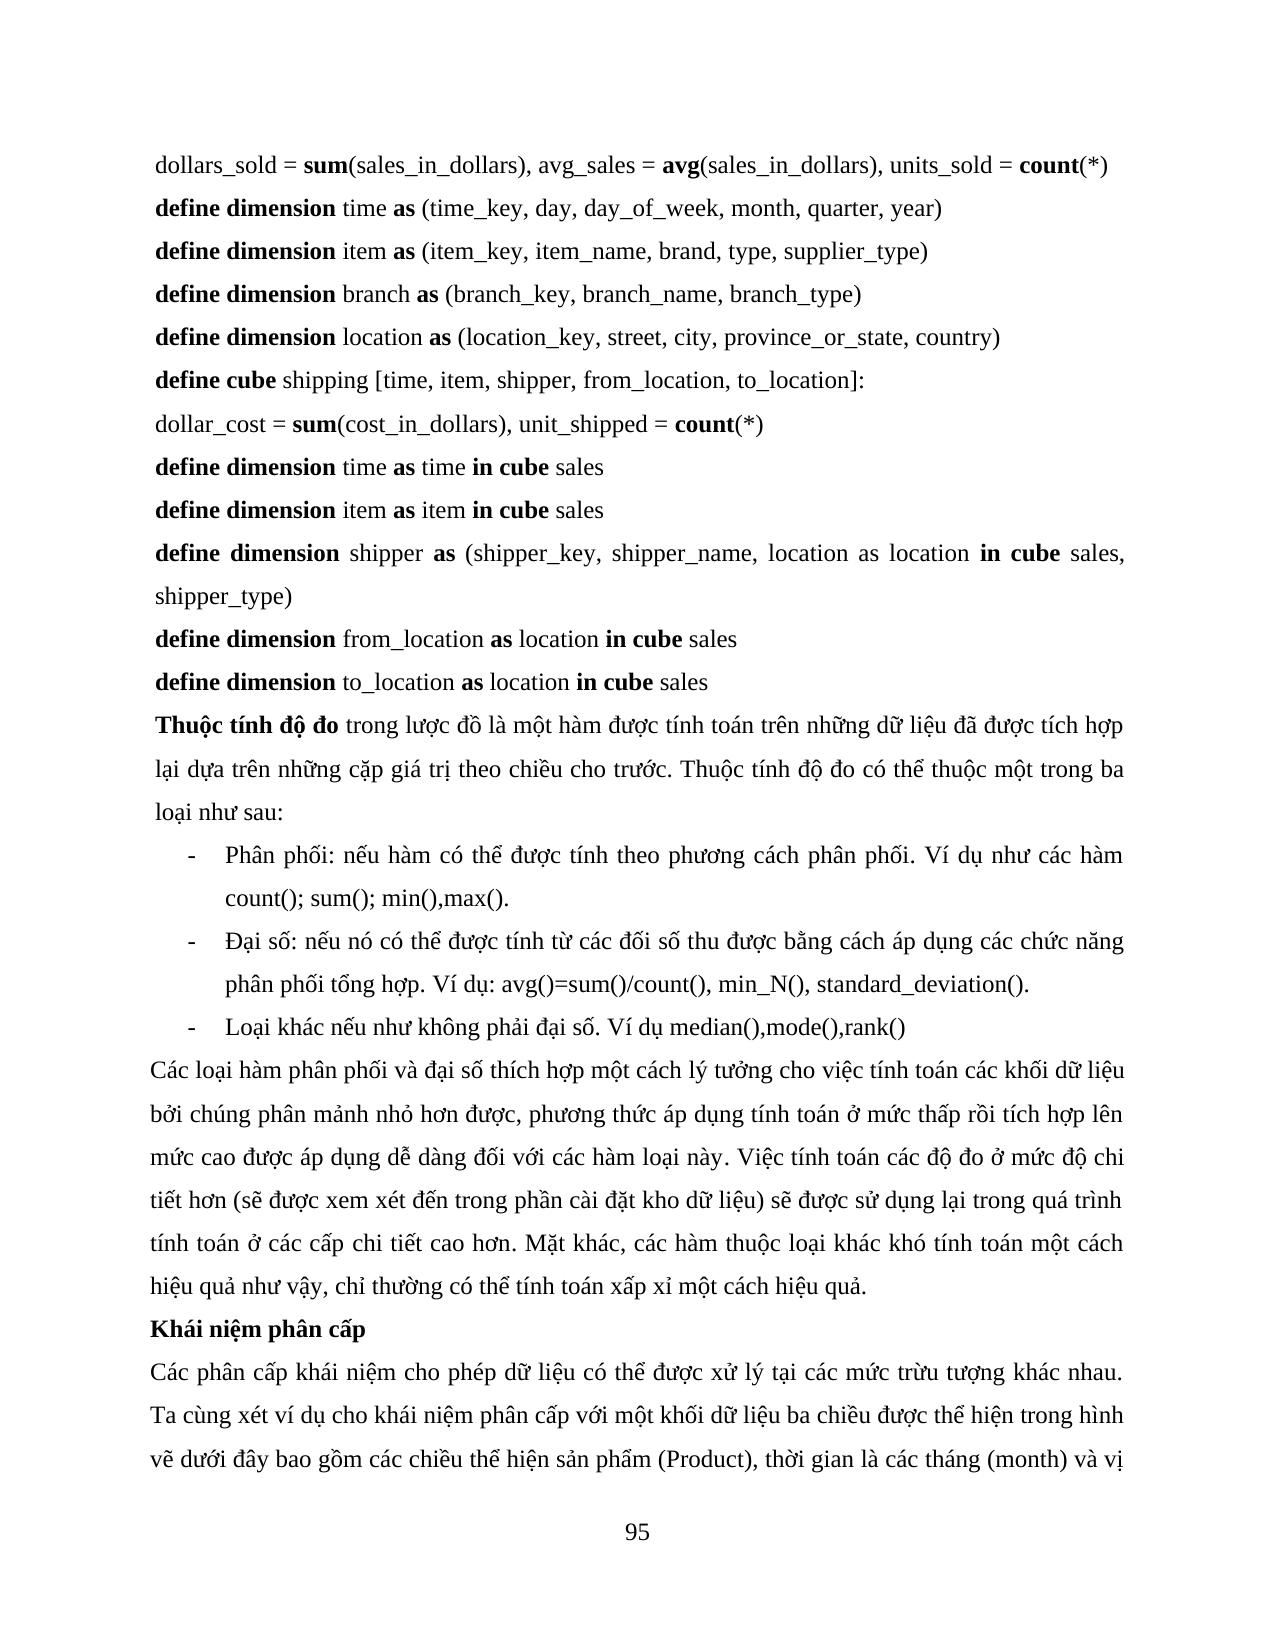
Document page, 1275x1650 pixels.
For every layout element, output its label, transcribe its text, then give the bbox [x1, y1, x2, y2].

text define dimension branch as (branch_key, branch_name, branch_type) [155, 279, 1125, 308]
list Phân phối: nếu hàm có thể được tính theo phương cách phân phối. Ví dụ như các hàm count(); sum(); min(),max(). [187, 840, 1125, 912]
text define dimension item as item in cube sales [155, 495, 1125, 524]
text define dimension from_location as location in cube sales [155, 624, 1125, 653]
list Loại khác nếu như không phải đại số. Ví dụ median(),mode(),rank() [187, 1012, 1125, 1041]
text define cube shipping [time, item, shipper, from_location, to_location]: [155, 366, 1125, 394]
text Các loại hàm phân phối và đại số thích hợp một cách lý tưởng cho việc tính toán các khối dữ liệu bởi chúng phân mảnh nhỏ hơn được, phương thức áp dụng tính toán ở mức thấp rồi tích hợp lên mức cao được áp dụng dễ dàng đối với các hàm loại này. Việc tính toán các độ đo ở mức độ chi tiết hơn (sẽ được xem xét đến trong phần cài đặt kho dữ liệu) sẽ được sử dụng lại trong quá trình tính toán ở các cấp chi tiết cao hơn. Mặt khác, các hàm thuộc loại khác khó tính toán một cách hiệu quả như vậy, chỉ thường có thể tính toán xấp xỉ một cách hiệu quả. [150, 1056, 1125, 1300]
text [150, 1357, 1125, 1472]
text Thuộc tính độ đo trong lược đồ là một hàm được tính toán trên những dữ liệu đã được tích hợp lại dựa trên những cặp giá trị theo chiều cho trước. Thuộc tính độ đo có thể thuộc một trong ba loại như sau: [155, 711, 1125, 826]
text dollar_cost = sum(cost_in_dollars), unit_shipped = count(*) [155, 409, 1125, 437]
text dollars_sold = sum(sales_in_dollars), avg_sales = avg(sales_in_dollars), units_sold = count(*) [155, 150, 1125, 179]
text define dimension item as (item_key, item_name, brand, type, supplier_type) [155, 236, 1125, 265]
list Đại số: nếu nó có thể được tính từ các đối số thu được bằng cách áp dụng các chức năng phân phối tổng hợp. Ví dụ: avg()=sum()/count(), min_N(), standard_deviation(). [187, 926, 1125, 998]
text define dimension shipper as (shipper_key, shipper_name, location as location in cube sales, shipper_type) [155, 538, 1125, 610]
text define dimension time as (time_key, day, day_of_week, month, quarter, year) [155, 193, 1125, 222]
text Khái niệm phân cấp [150, 1314, 1125, 1343]
text define dimension time as time in cube sales [155, 452, 1125, 481]
text define dimension location as (location_key, street, city, province_or_state, country) [155, 322, 1125, 351]
text define dimension to_location as location in cube sales [155, 667, 1125, 696]
